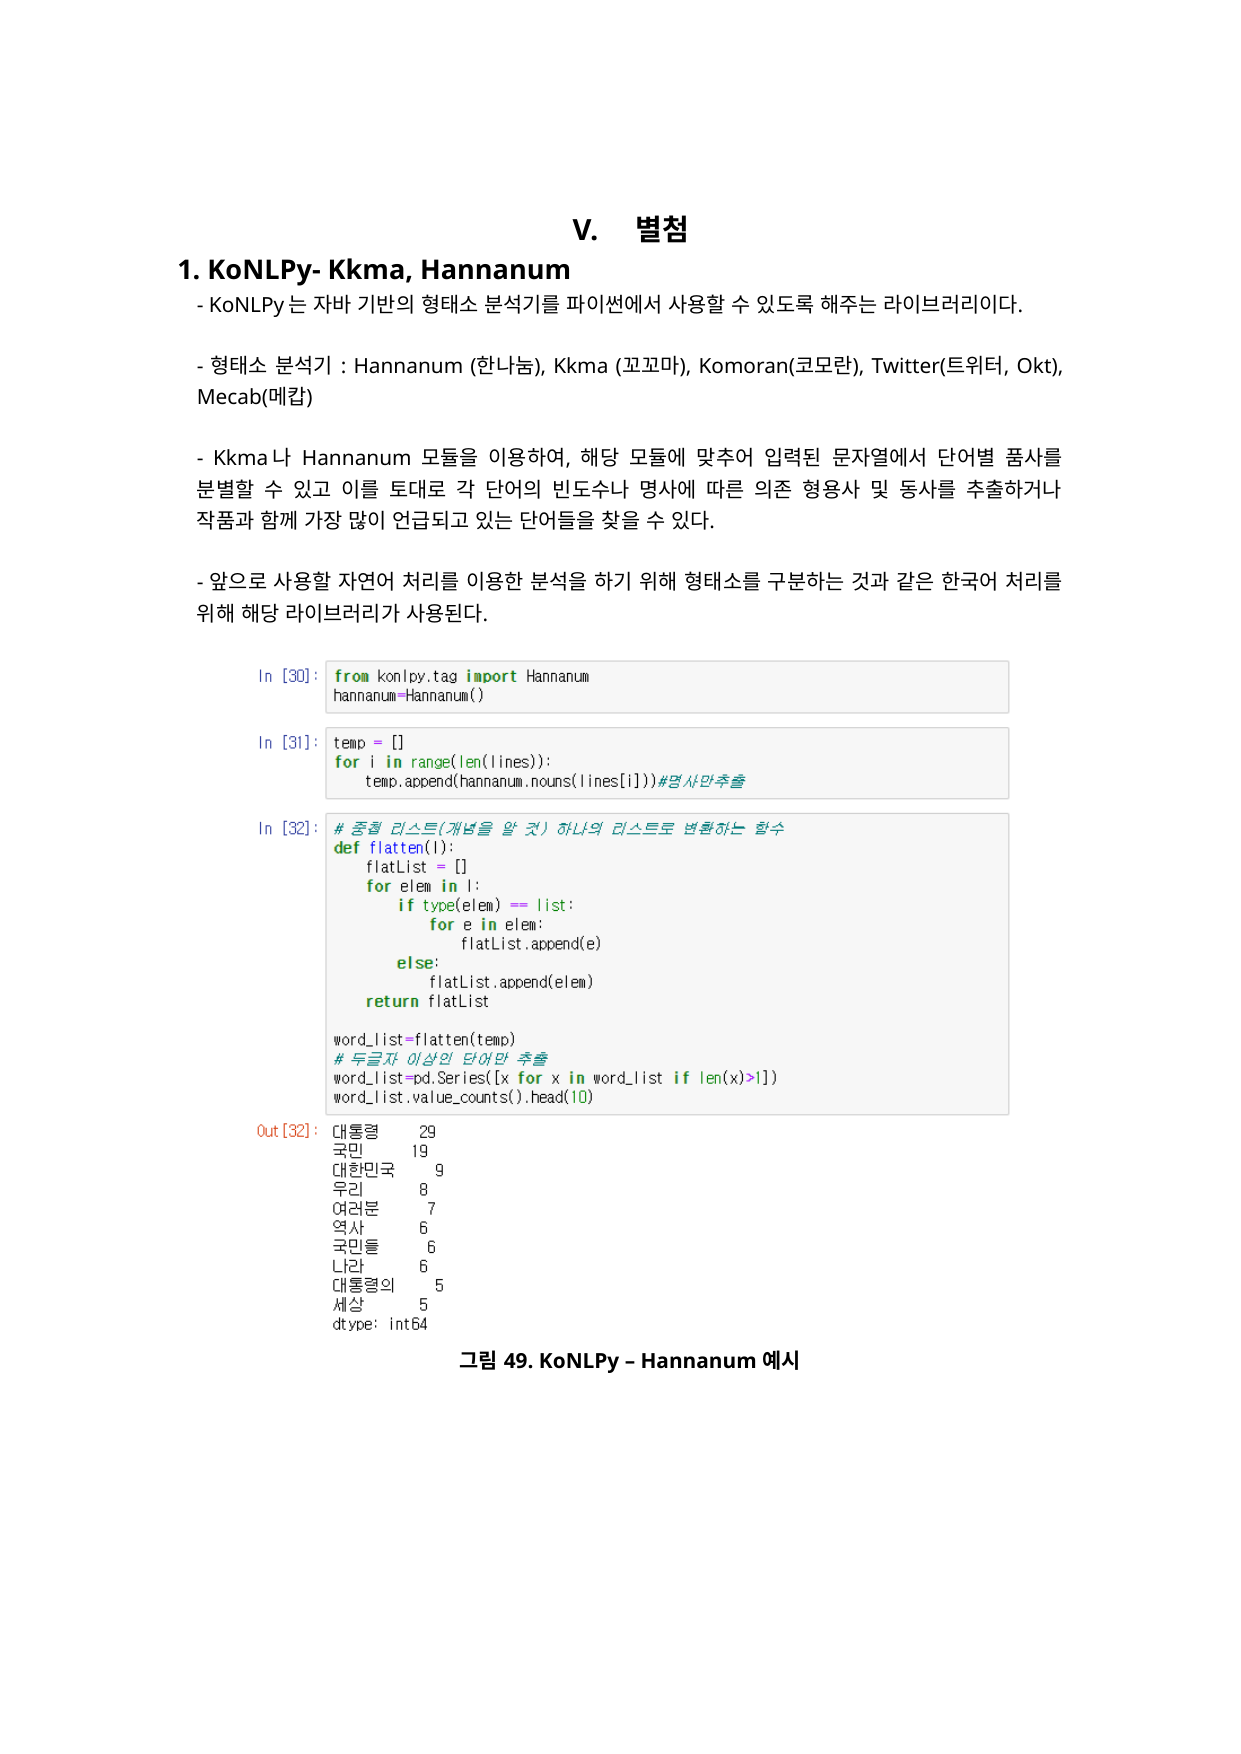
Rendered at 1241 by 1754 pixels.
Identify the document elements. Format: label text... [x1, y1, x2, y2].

text 1. KoNLPy- Kkma, Hannanum [177, 250, 1063, 287]
text - KoNLPy는 자바 기반의 형태소 분석기를 파이썬에서 사용할 수 있도록 해주는 라이브러리이다. [197, 288, 1063, 318]
picture [246, 657, 1014, 1343]
text - 형태소 분석기 : Hannanum (한나눔), Kkma (꼬꼬마), Komoran(코모란), Twitter(트위터, Okt), Mecab(메캅) [197, 349, 1063, 411]
text 별첨 [198, 207, 1063, 249]
text - Kkma나 Hannanum 모듈을 이용하여, 해당 모듈에 맞추어 입력된 문자열에서 단어별 품사를 분별할 수 있고 이를 토대로 각 단어의 빈도수나 명사에 따른 의존 형용사 및 동사를 추출하거나 작품과 함께 가장 많이 언급되고 있는 단어들을 찾을 수 있다. [197, 442, 1063, 535]
text - 앞으로 사용할 자연어 처리를 이용한 분석을 하기 위해 형태소를 구분하는 것과 같은 한국어 처리를 위해 해당 라이브러리가 사용된다. [197, 565, 1063, 627]
text 그림 49. KoNLPy – Hannanum 예시 [197, 1344, 1063, 1374]
